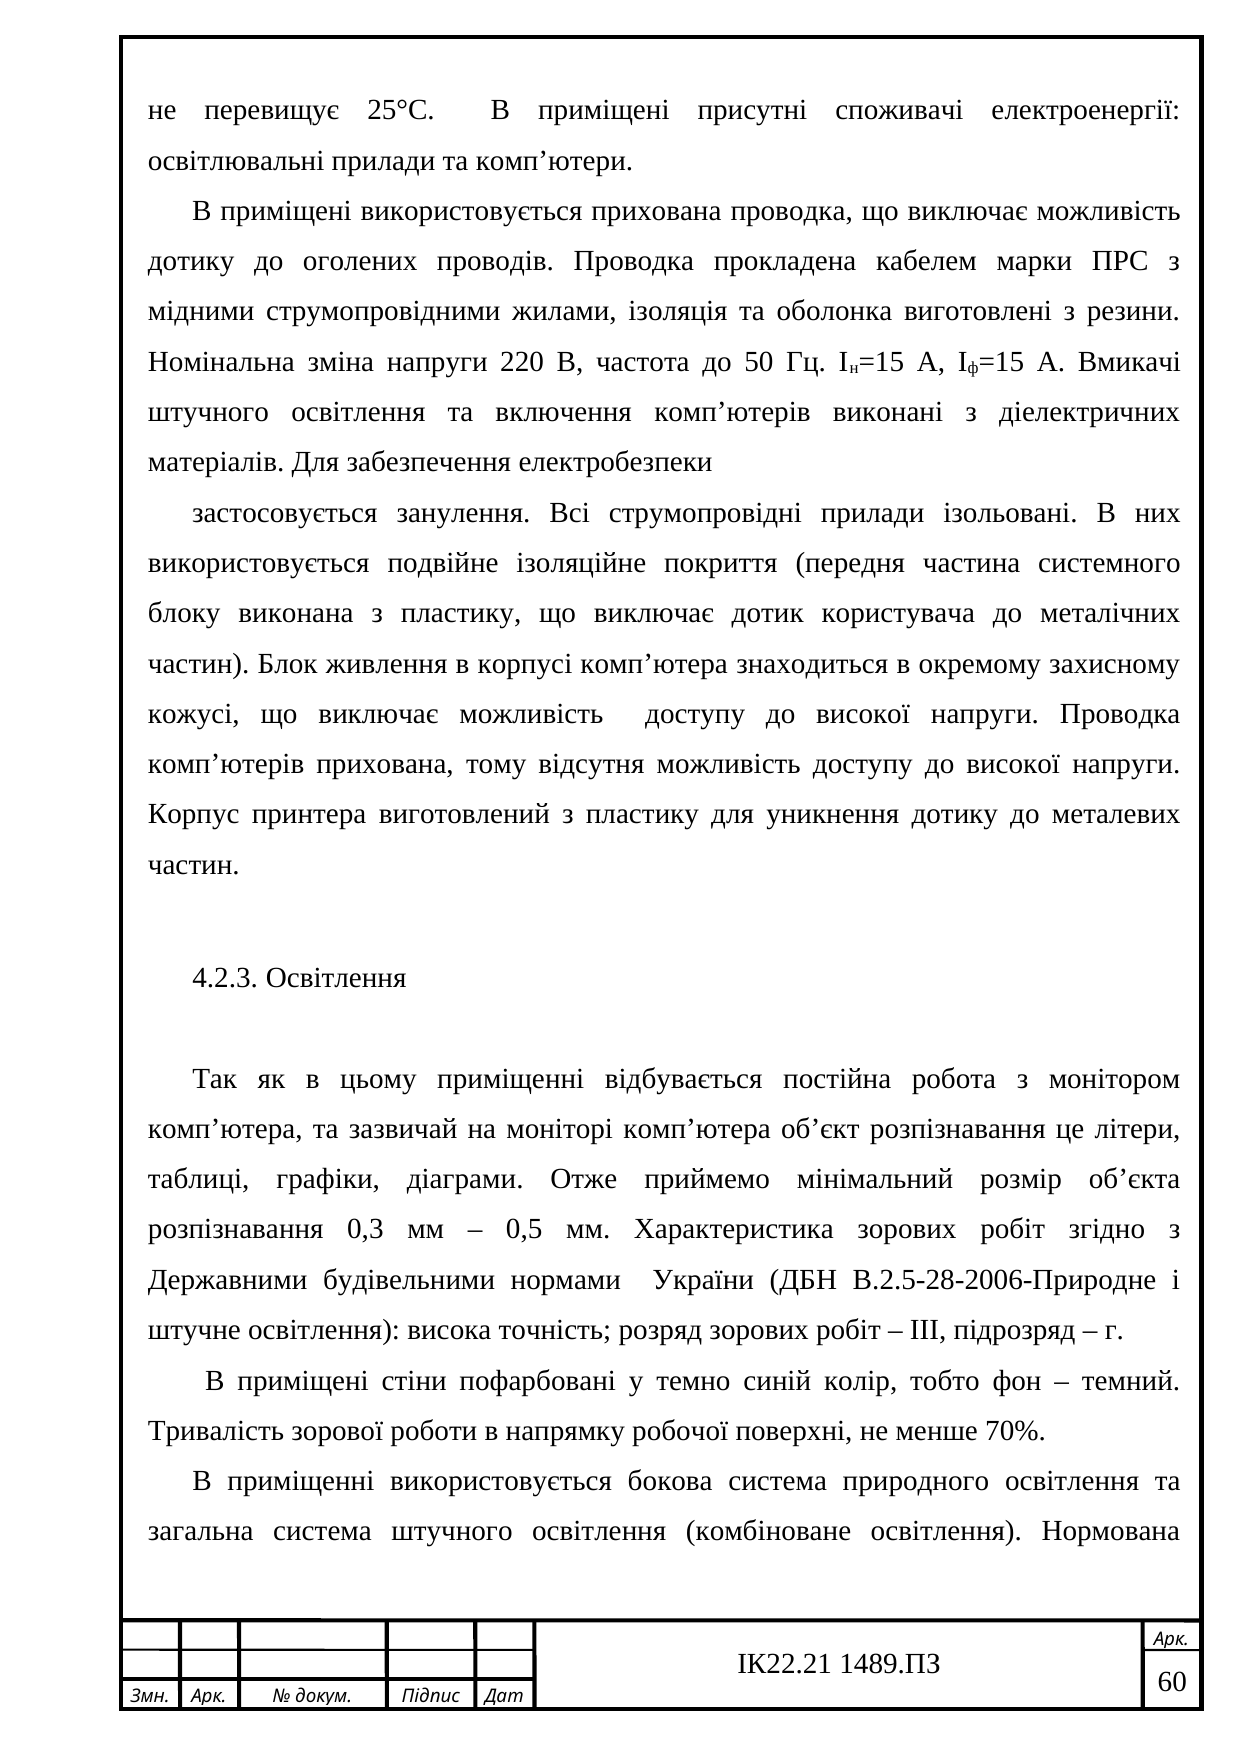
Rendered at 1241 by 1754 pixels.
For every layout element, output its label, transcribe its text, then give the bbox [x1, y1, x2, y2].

text Так як в цьому приміщенні відбувається постійна робота з монітором комп’ютера, та зазвичай на моніторі комп’ютера об’єкт розпізнавання це літери, таблиці, графіки, діаграми. Отже приймемо мінімальний розмір об’єкта розпізнавання 0,3 мм – 0,5 мм. Характеристика зорових робіт згідно з Державними будівельними нормами України (ДБН В.2.5-28-2006-Природне і штучне освітлення): висока точність; розряд зорових робіт – ІІІ, підрозряд – г. [148, 1061, 1181, 1346]
text застосовується занулення. Всі струмопровідні прилади ізольовані. В них використовується подвійне ізоляційне покриття (передня частина системного блоку виконана з пластику, що виключає дотик користувача до металічних частин). Блок живлення в корпусі комп’ютера знаходиться в окремому захисному кожусі, що виключає можливість доступу до високої напруги. Проводка комп’ютерів прихована, тому відсутня можливість доступу до високої напруги. Корпус принтера виготовлений з пластику для уникнення дотику до металевих частин. [148, 495, 1181, 881]
text В приміщені використовується прихована проводка, що виключає можливість дотику до оголених проводів. Проводка прокладена кабелем марки ПРС з мідними струмопровідними жилами, ізоляція та оболонка виготовлені з резини. Номінальна зміна напруги 220 В, частота до 50 Гц. Ін=15 А, Іф=15 А. Вмикачі штучного освітлення та включення комп’ютерів виконані з діелектричних матеріалів. Для забезпечення електробезпеки [148, 193, 1181, 478]
text В приміщені стіни пофарбовані у темно синій колір, тобто фон – темний. Тривалість зорової роботи в напрямку робочої поверхні, не менше 70%. [148, 1363, 1181, 1446]
subtitle 4.2.3. Освітлення [118, 960, 1196, 994]
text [148, 1463, 1181, 1547]
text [148, 92, 1181, 176]
